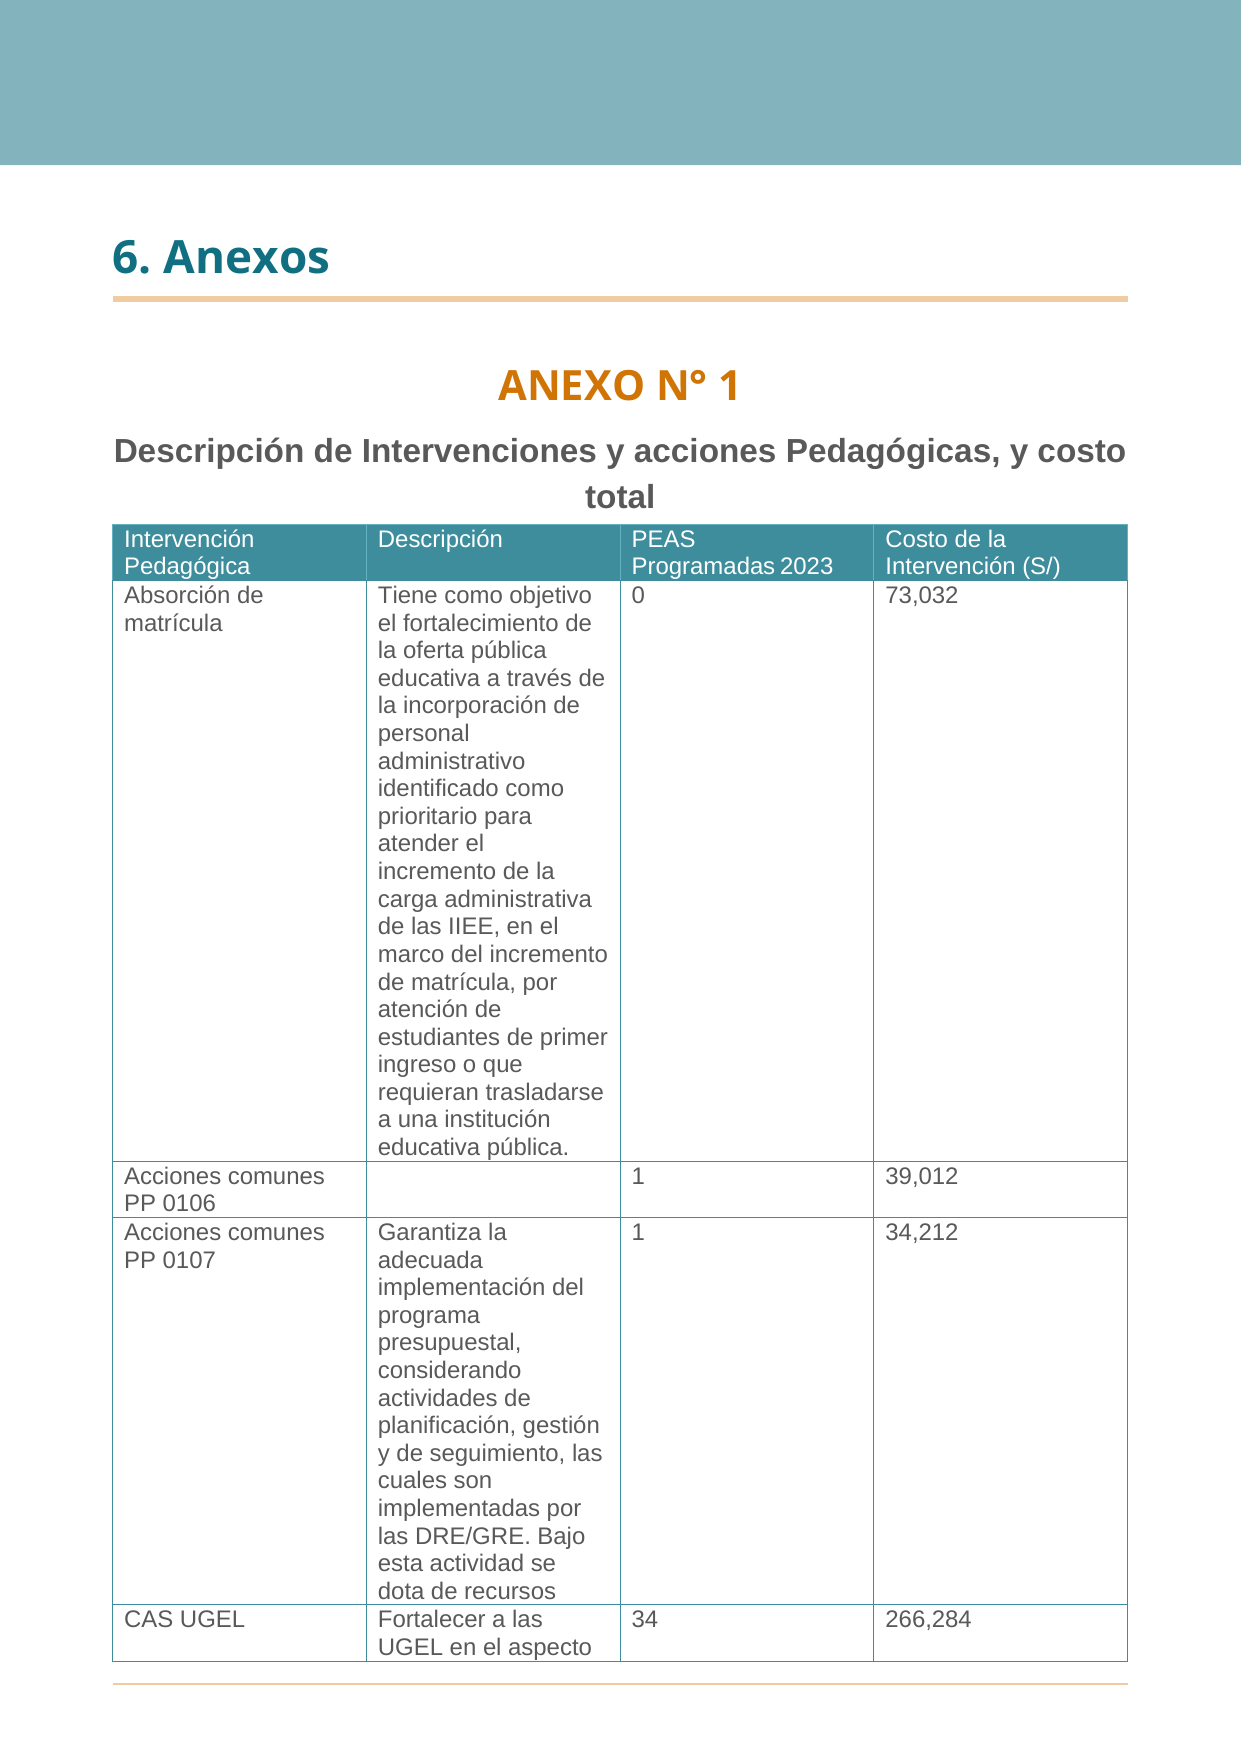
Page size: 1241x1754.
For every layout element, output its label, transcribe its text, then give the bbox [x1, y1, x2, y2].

table_cell 34,212 [874, 1218, 1127, 1604]
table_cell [367, 1605, 620, 1661]
table_cell [367, 1162, 620, 1217]
subtitle ANEXO N° 1 [112, 356, 1128, 413]
table_cell Acciones comunes PP 0106 [113, 1162, 366, 1217]
table_cell Acciones comunes PP 0107 [113, 1218, 366, 1604]
table_cell 73,032 [874, 581, 1127, 1161]
table_cell 0 [621, 581, 873, 1161]
table_cell Tiene como objetivo el fortalecimiento de la oferta pública educativa a través de la incorporación de personal administrativo identificado como prioritario para atender el incremento de la carga administrativa de las IIEE, en el marco del incremento de matrícula, por atención de estudiantes de primer ingreso o que requieran trasladarse a una institución educativa pública. [367, 581, 620, 1161]
table_header Descripción [367, 525, 620, 580]
table_cell CAS UGEL [113, 1605, 366, 1661]
text Descripción de Intervenciones y acciones Pedagógicas, y costo total [112, 432, 1128, 516]
subtitle 6. Anexos [112, 225, 1128, 302]
table_cell 34 [621, 1605, 873, 1661]
table_cell 266,284 [874, 1605, 1127, 1661]
table_header PEAS Programadas 2023 [621, 525, 873, 580]
table_header Costo de la Intervención (S/) [874, 525, 1127, 580]
table_header Intervención Pedagógica [113, 525, 366, 580]
table_cell 1 [621, 1162, 873, 1217]
table_cell Absorción de matrícula [113, 581, 366, 1161]
table_cell 39,012 [874, 1162, 1127, 1217]
table_cell Garantiza la adecuada implementación del programa presupuestal, considerando actividades de planificación, gestión y de seguimiento, las cuales son implementadas por las DRE/GRE. Bajo esta actividad se dota de recursos [367, 1218, 620, 1604]
table_cell 1 [621, 1218, 873, 1604]
